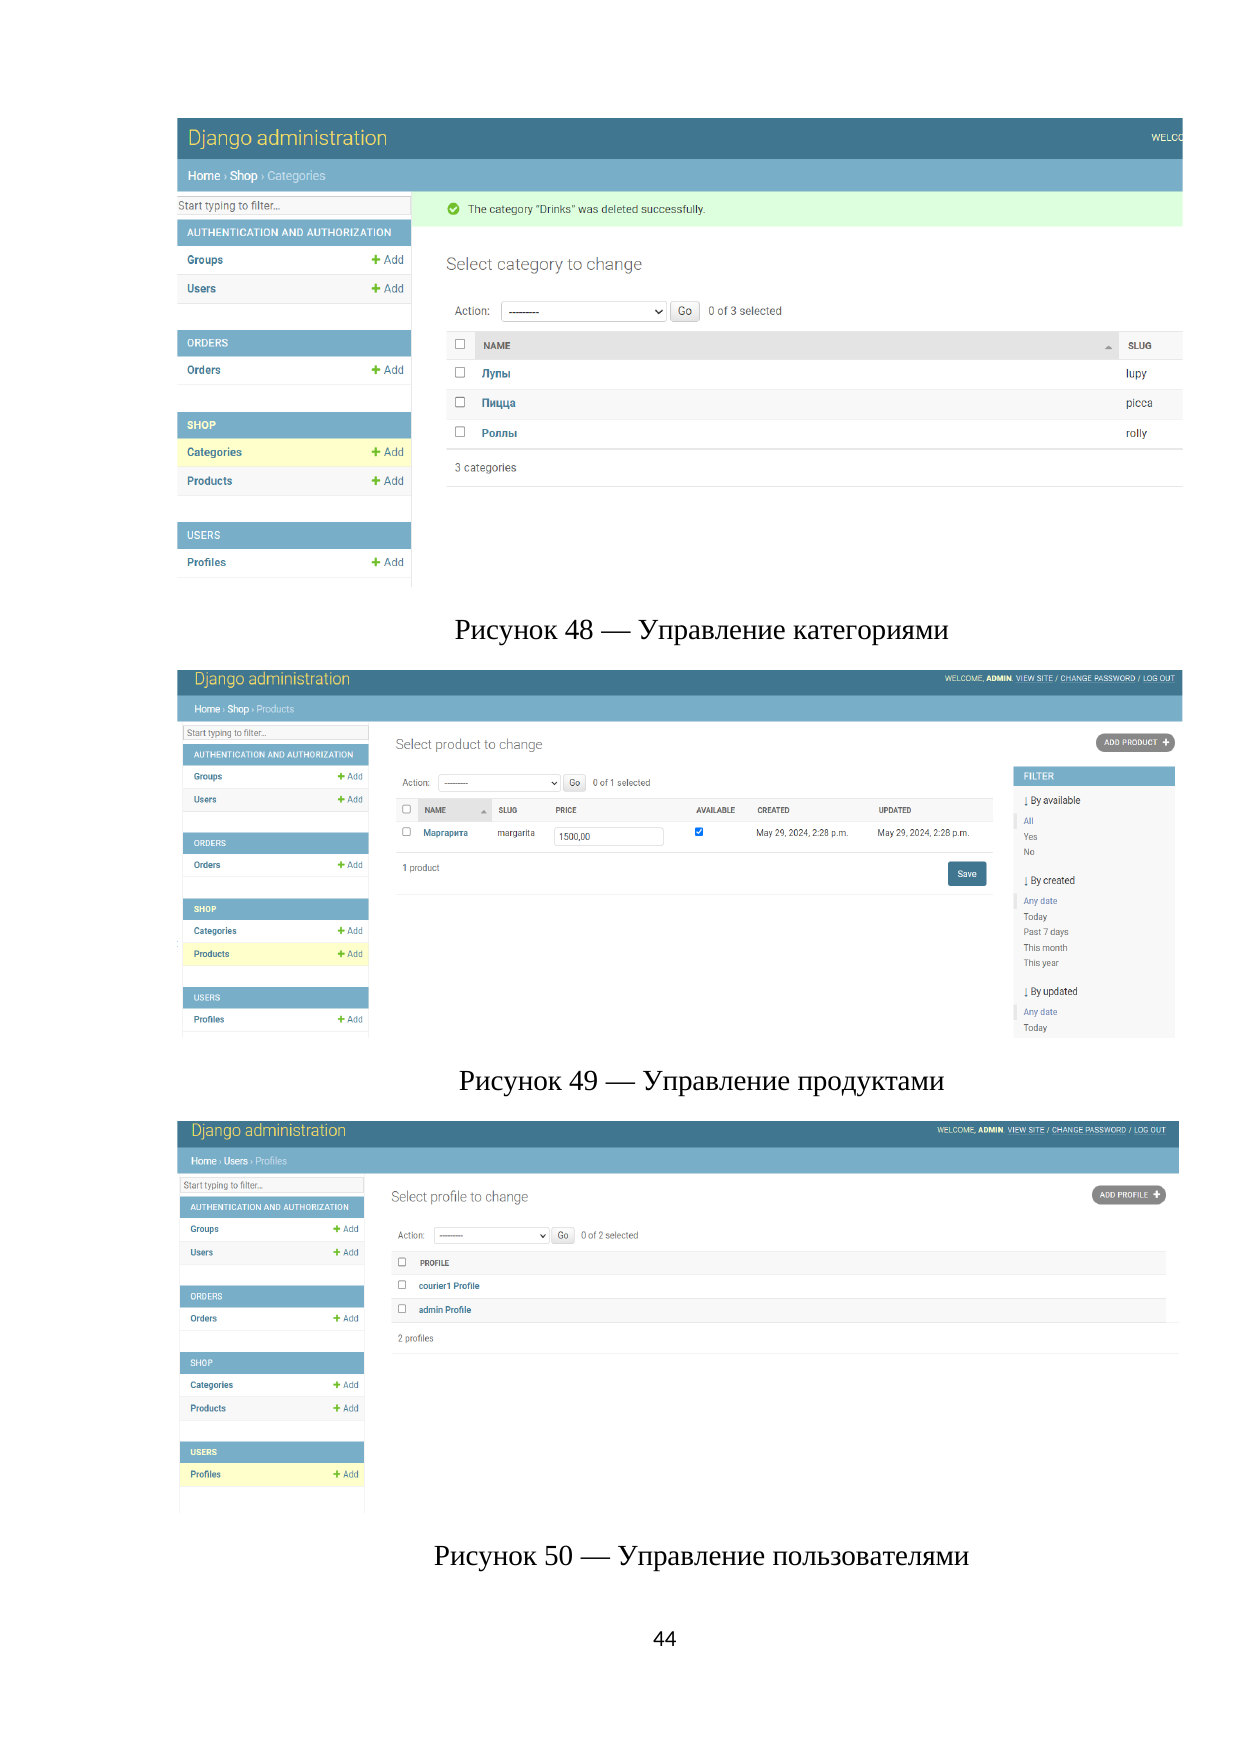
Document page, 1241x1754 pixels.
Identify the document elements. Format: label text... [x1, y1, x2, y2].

text — Управление продуктами [214, 1063, 1152, 1096]
picture [177, 118, 1183, 587]
text — Управление категориями [214, 612, 1152, 646]
picture [177, 670, 1183, 1038]
text — Управление пользователями [214, 1538, 1152, 1571]
picture [177, 1121, 1179, 1513]
